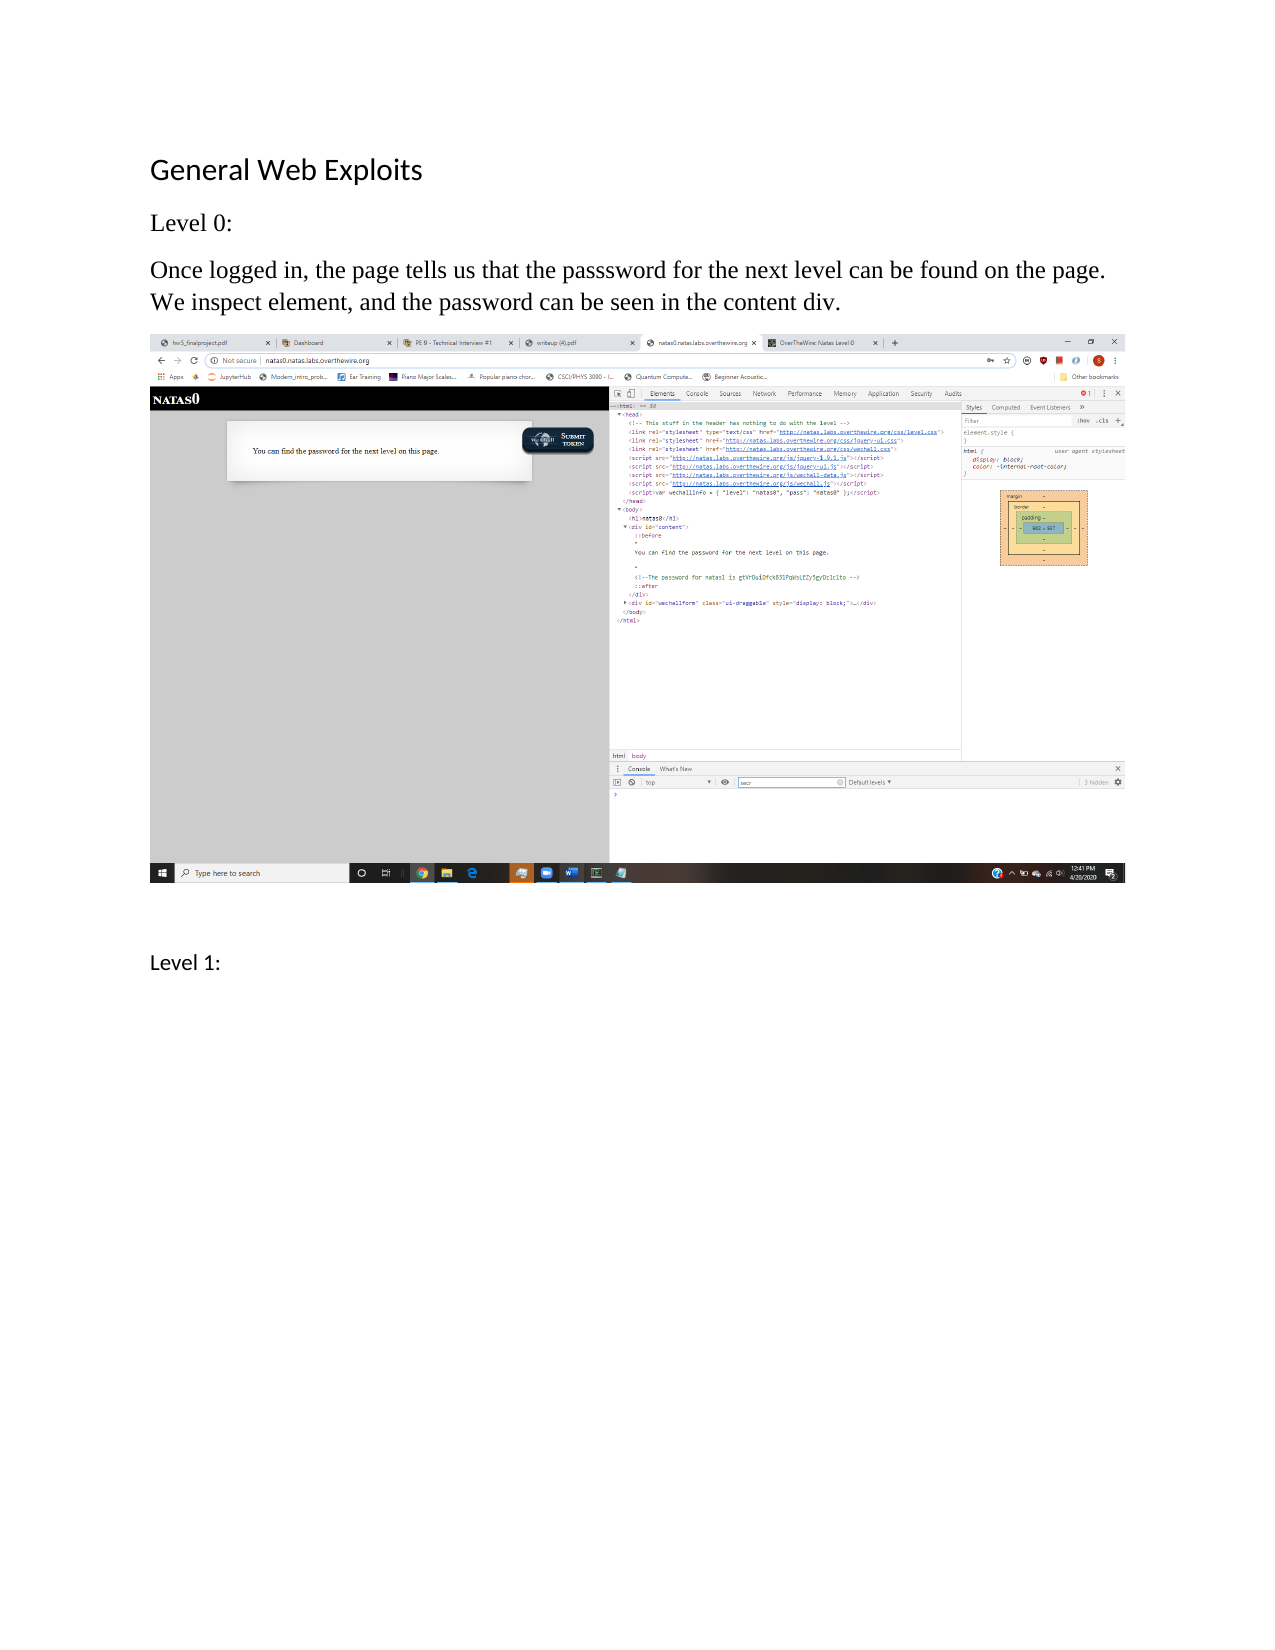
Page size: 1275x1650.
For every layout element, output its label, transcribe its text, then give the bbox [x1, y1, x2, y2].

picture [150, 334, 1125, 883]
text General Web Exploits [150, 150, 1125, 188]
text Once logged in, the page tells us that the passsword for the next level can be found on the page. We inspect element, and the password can be seen in the content div. [150, 256, 1125, 315]
text Level 1: [150, 948, 1125, 976]
text Level 0: [150, 208, 1125, 237]
